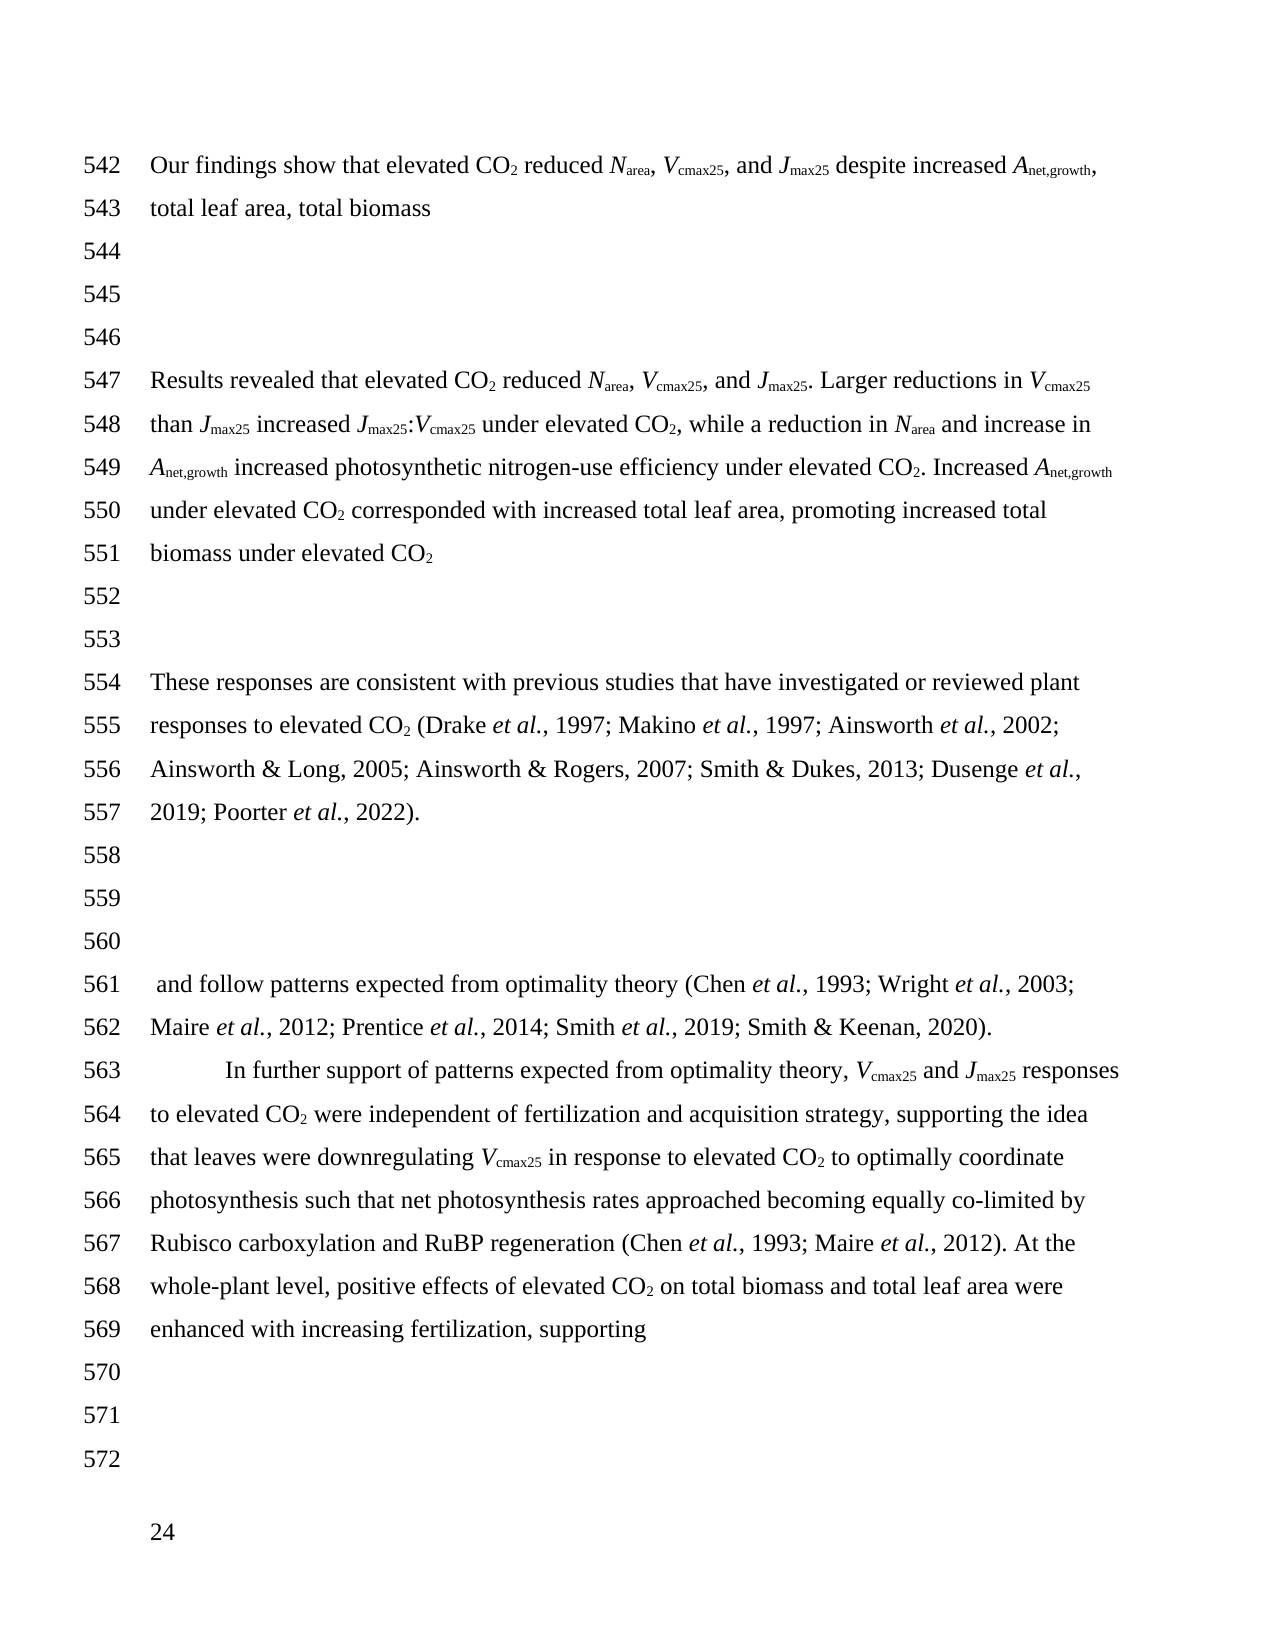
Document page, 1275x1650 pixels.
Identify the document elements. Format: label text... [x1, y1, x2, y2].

text In further support of patterns expected from optimality theory, Vcmax25 and Jmax25 responses to elevated CO2 were independent of fertilization and acquisition strategy, supporting the idea that leaves were downregulating Vcmax25 in response to elevated CO2 to optimally coordinate photosynthesis such that net photosynthesis rates approached becoming equally co-limited by Rubisco carboxylation and RuBP regeneration (Chen et al., 1993; Maire et al., 2012). At the whole-plant level, positive effects of elevated CO2 on total biomass and total leaf area were enhanced with increasing fertilization, supporting [150, 1056, 1125, 1343]
text Our findings show that elevated CO2 reduced Narea, Vcmax25, and Jmax25 despite increased Anet,growth, total leaf area, total biomass [150, 150, 1125, 222]
text and follow patterns expected from optimality theory (Chen et al., 1993; Wright et al., 2003; Maire et al., 2012; Prentice et al., 2014; Smith et al., 2019; Smith & Keenan, 2020). [150, 969, 1125, 1041]
text Results revealed that elevated CO2 reduced Narea, Vcmax25, and Jmax25. Larger reductions in Vcmax25 than Jmax25 increased Jmax25:Vcmax25 under elevated CO2, while a reduction in Narea and increase in Anet,growth increased photosynthetic nitrogen-use efficiency under elevated CO2. Increased Anet,growth under elevated CO2 corresponded with increased total leaf area, promoting increased total biomass under elevated CO2 [150, 366, 1125, 567]
text These responses are consistent with previous studies that have investigated or reviewed plant responses to elevated CO2 (Drake et al., 1997; Makino et al., 1997; Ainsworth et al., 2002; Ainsworth & Long, 2005; Ainsworth & Rogers, 2007; Smith & Dukes, 2013; Dusenge et al., 2019; Poorter et al., 2022). [150, 667, 1125, 826]
